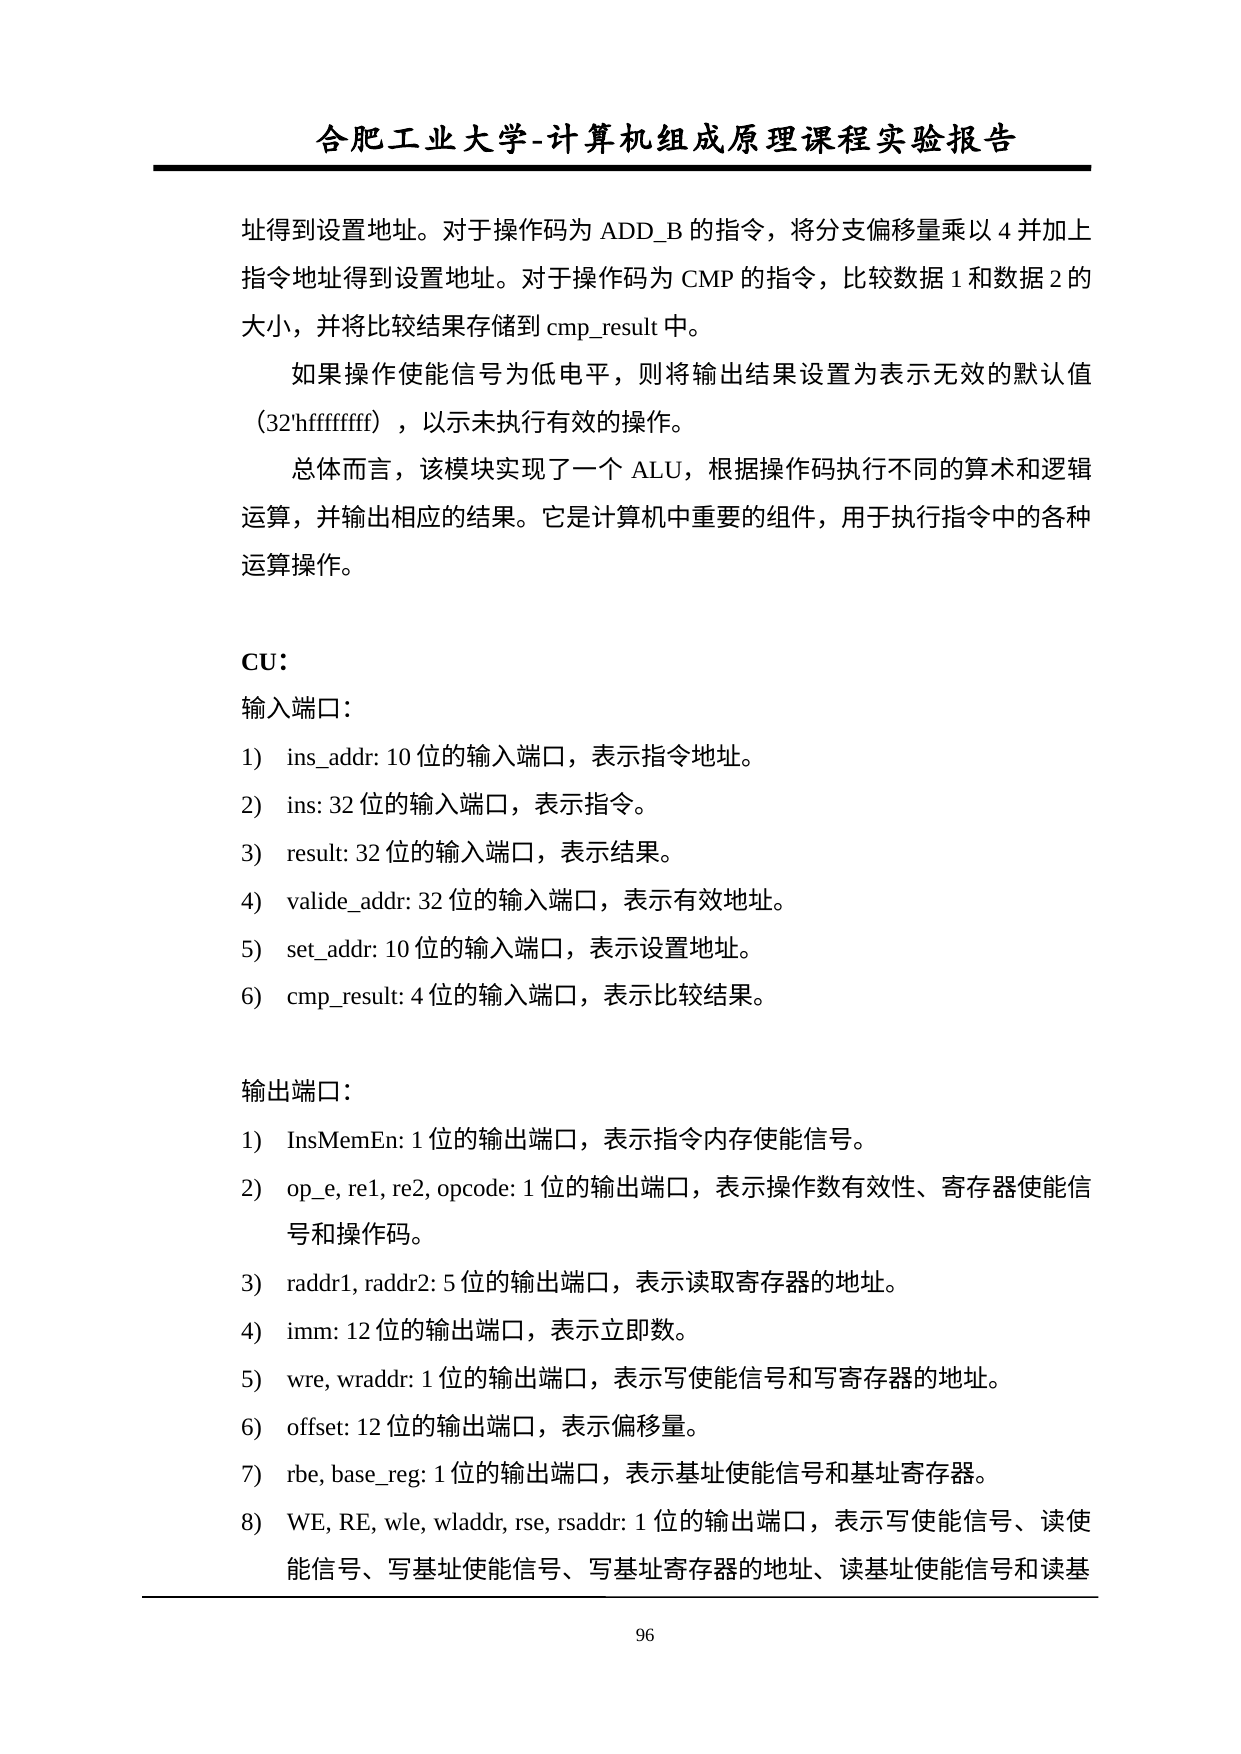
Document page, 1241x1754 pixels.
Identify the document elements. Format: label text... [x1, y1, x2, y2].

list imm: 12位的输出端口，表示立即数。 [241, 1305, 1093, 1353]
text 输出端口： [241, 1066, 1093, 1113]
list ins: 32位的输入端口，表示指令。 [241, 779, 1093, 827]
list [241, 1496, 1093, 1592]
list offset: 12位的输出端口，表示偏移量。 [241, 1400, 1093, 1448]
text 如果操作使能信号为低电平，则将输出结果设置为表示无效的默认值（32'hffffffff），以示未执行有效的操作。 [241, 348, 1093, 444]
list result: 32位的输入端口，表示结果。 [241, 827, 1093, 874]
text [241, 205, 1093, 348]
list cmp_result: 4位的输入端口，表示比较结果。 [241, 970, 1093, 1018]
list InsMemEn: 1位的输出端口，表示指令内存使能信号。 [241, 1113, 1093, 1161]
list rbe, base_reg: 1位的输出端口，表示基址使能信号和基址寄存器。 [241, 1448, 1093, 1496]
list set_addr: 10位的输入端口，表示设置地址。 [241, 922, 1093, 970]
list raddr1, raddr2: 5位的输出端口，表示读取寄存器的地址。 [241, 1257, 1093, 1305]
text 输入端口： [241, 683, 1093, 731]
text CU： [241, 635, 1093, 683]
text 总体而言，该模块实现了一个 ALU，根据操作码执行不同的算术和逻辑运算，并输出相应的结果。它是计算机中重要的组件，用于执行指令中的各种运算操作。 [241, 444, 1093, 588]
list valide_addr: 32位的输入端口，表示有效地址。 [241, 874, 1093, 922]
list wre, wraddr: 1位的输出端口，表示写使能信号和写寄存器的地址。 [241, 1353, 1093, 1400]
list ins_addr: 10位的输入端口，表示指令地址。 [241, 731, 1093, 779]
list op_e, re1, re2, opcode: 1位的输出端口，表示操作数有效性、寄存器使能信号和操作码。 [241, 1161, 1093, 1257]
